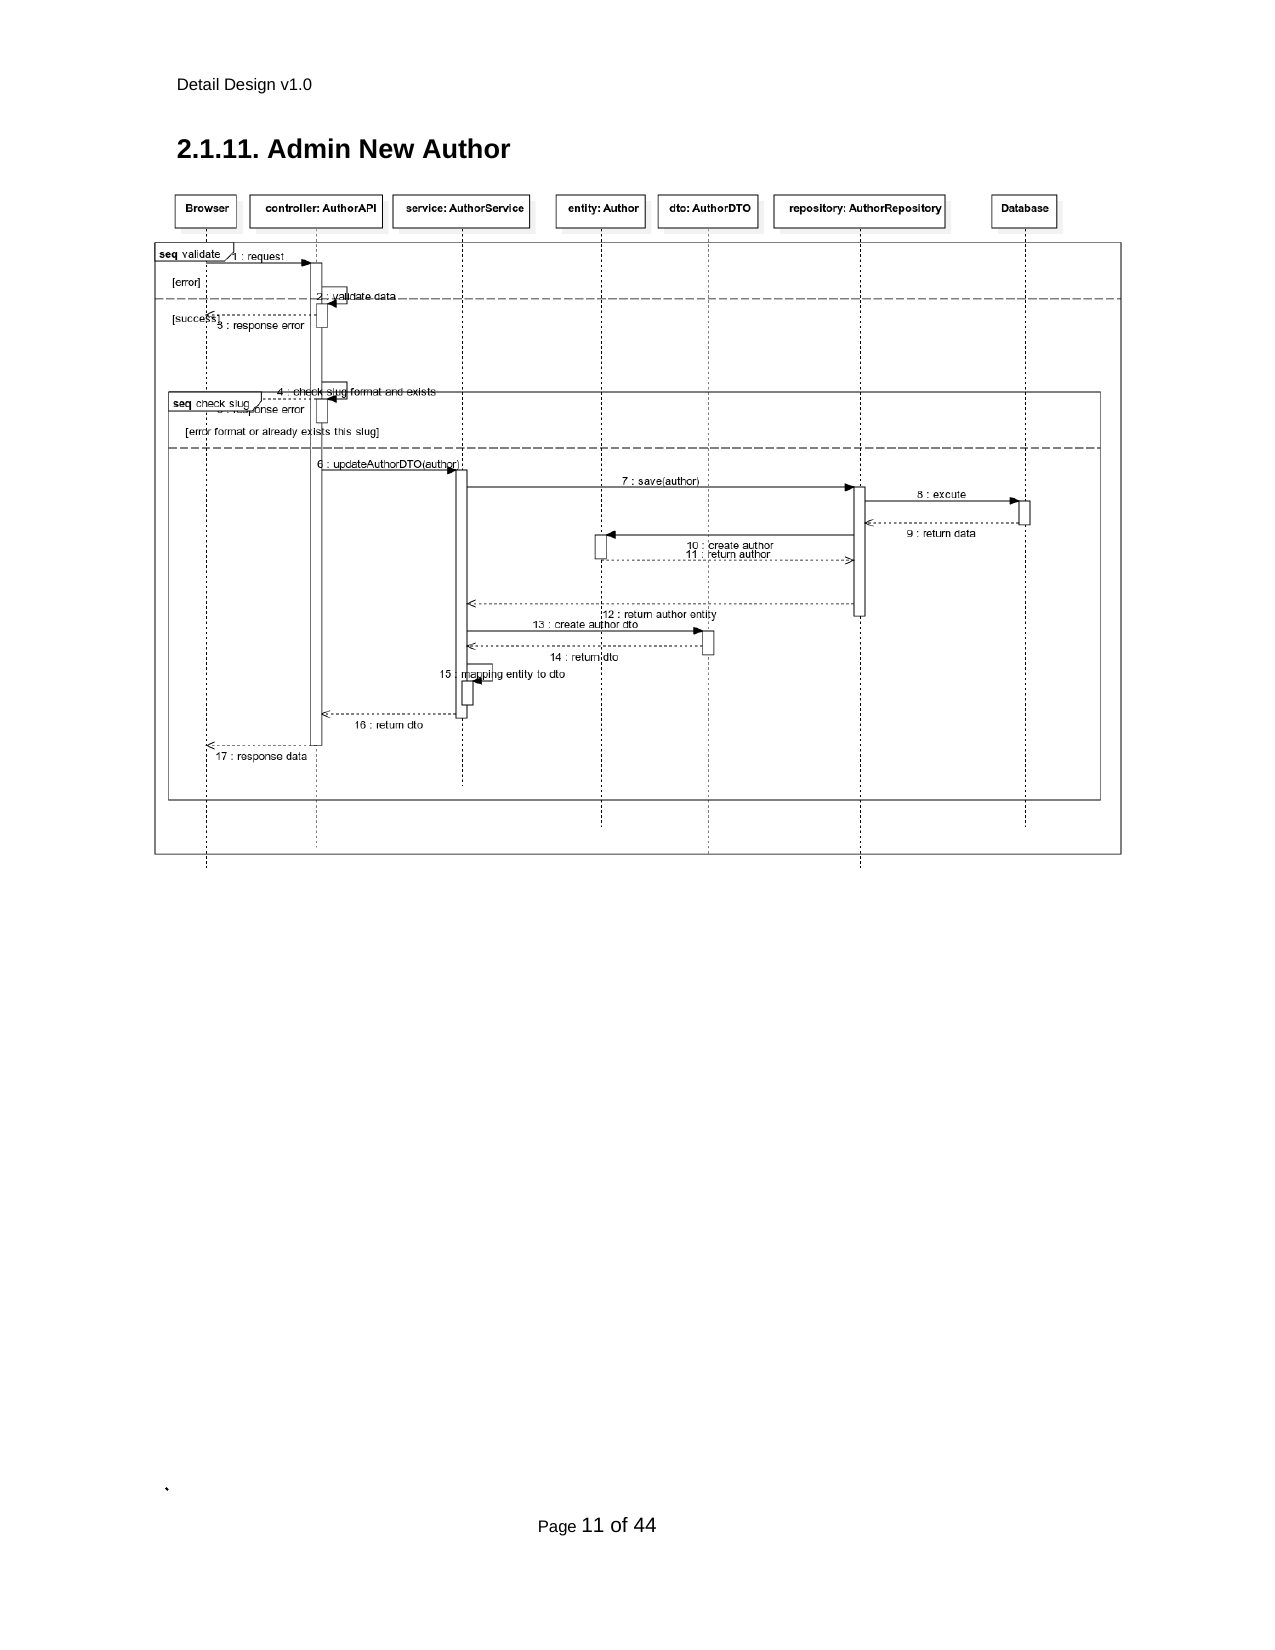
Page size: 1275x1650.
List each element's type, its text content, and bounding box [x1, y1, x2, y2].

subtitle Admin New Author [147, 133, 1128, 164]
picture [147, 186, 1128, 876]
